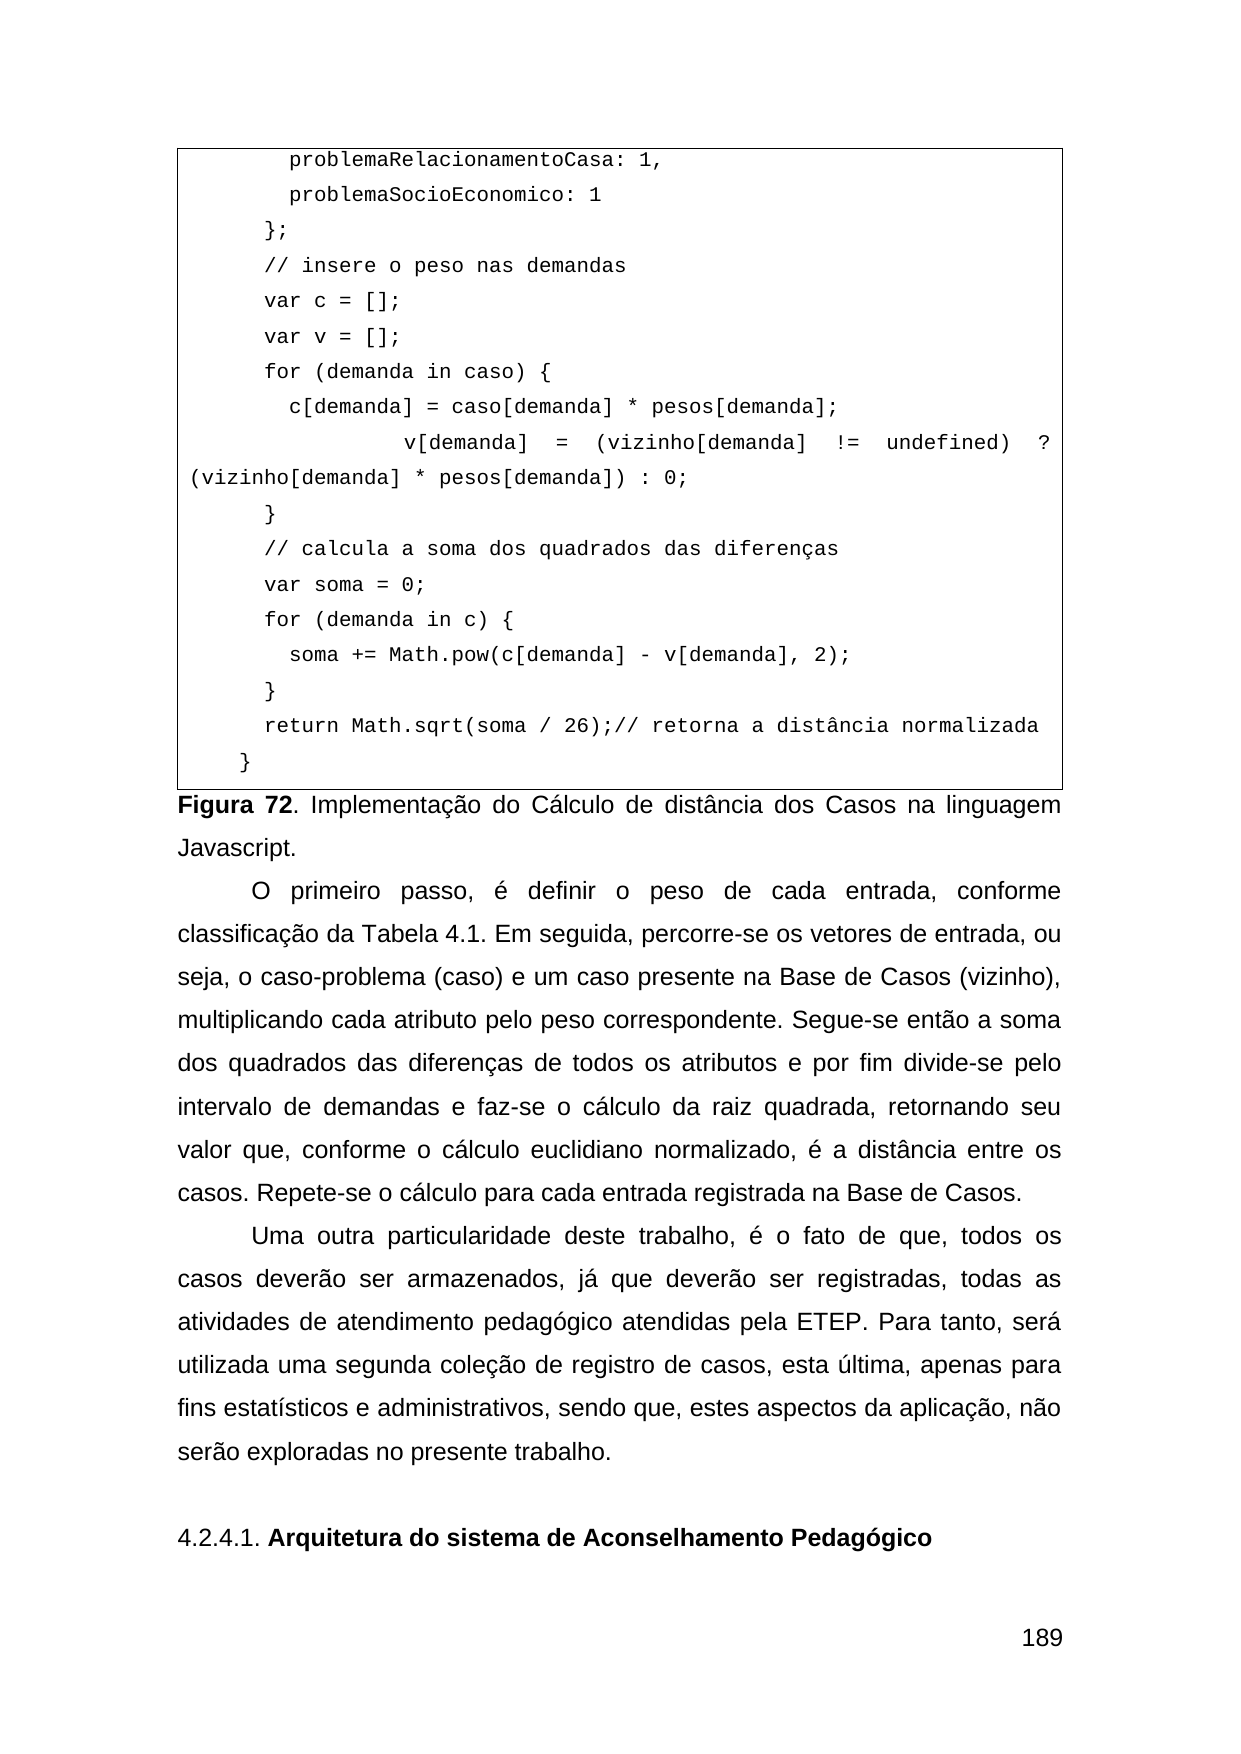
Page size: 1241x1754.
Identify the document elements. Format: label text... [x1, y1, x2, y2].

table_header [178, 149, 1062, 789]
text Figura 72. Implementação do Cálculo de distância dos Casos na linguagem Javascript. [177, 790, 1063, 862]
text 4.2.4.1. Arquitetura do sistema de Aconselhamento Pedagógico [177, 1523, 1063, 1552]
text Uma outra particularidade deste trabalho, é o fato de que, todos os casos deverão ser armazenados, já que deverão ser registradas, todas as atividades de atendimento pedagógico atendidas pela ETEP. Para tanto, será utilizada uma segunda coleção de registro de casos, esta última, apenas para fins estatísticos e administrativos, sendo que, estes aspectos da aplicação, não serão exploradas no presente trabalho. [177, 1221, 1063, 1465]
text O primeiro passo, é definir o peso de cada entrada, conforme classificação da Tabela 4.1. Em seguida, percorre-se os vetores de entrada, ou seja, o caso-problema (caso) e um caso presente na Base de Casos (vizinho), multiplicando cada atributo pelo peso correspondente. Segue-se então a soma dos quadrados das diferenças de todos os atributos e por fim divide-se pelo intervalo de demandas e faz-se o cálculo da raiz quadrada, retornando seu valor que, conforme o cálculo euclidiano normalizado, é a distância entre os casos. Repete-se o cálculo para cada entrada registrada na Base de Casos. [177, 876, 1063, 1207]
